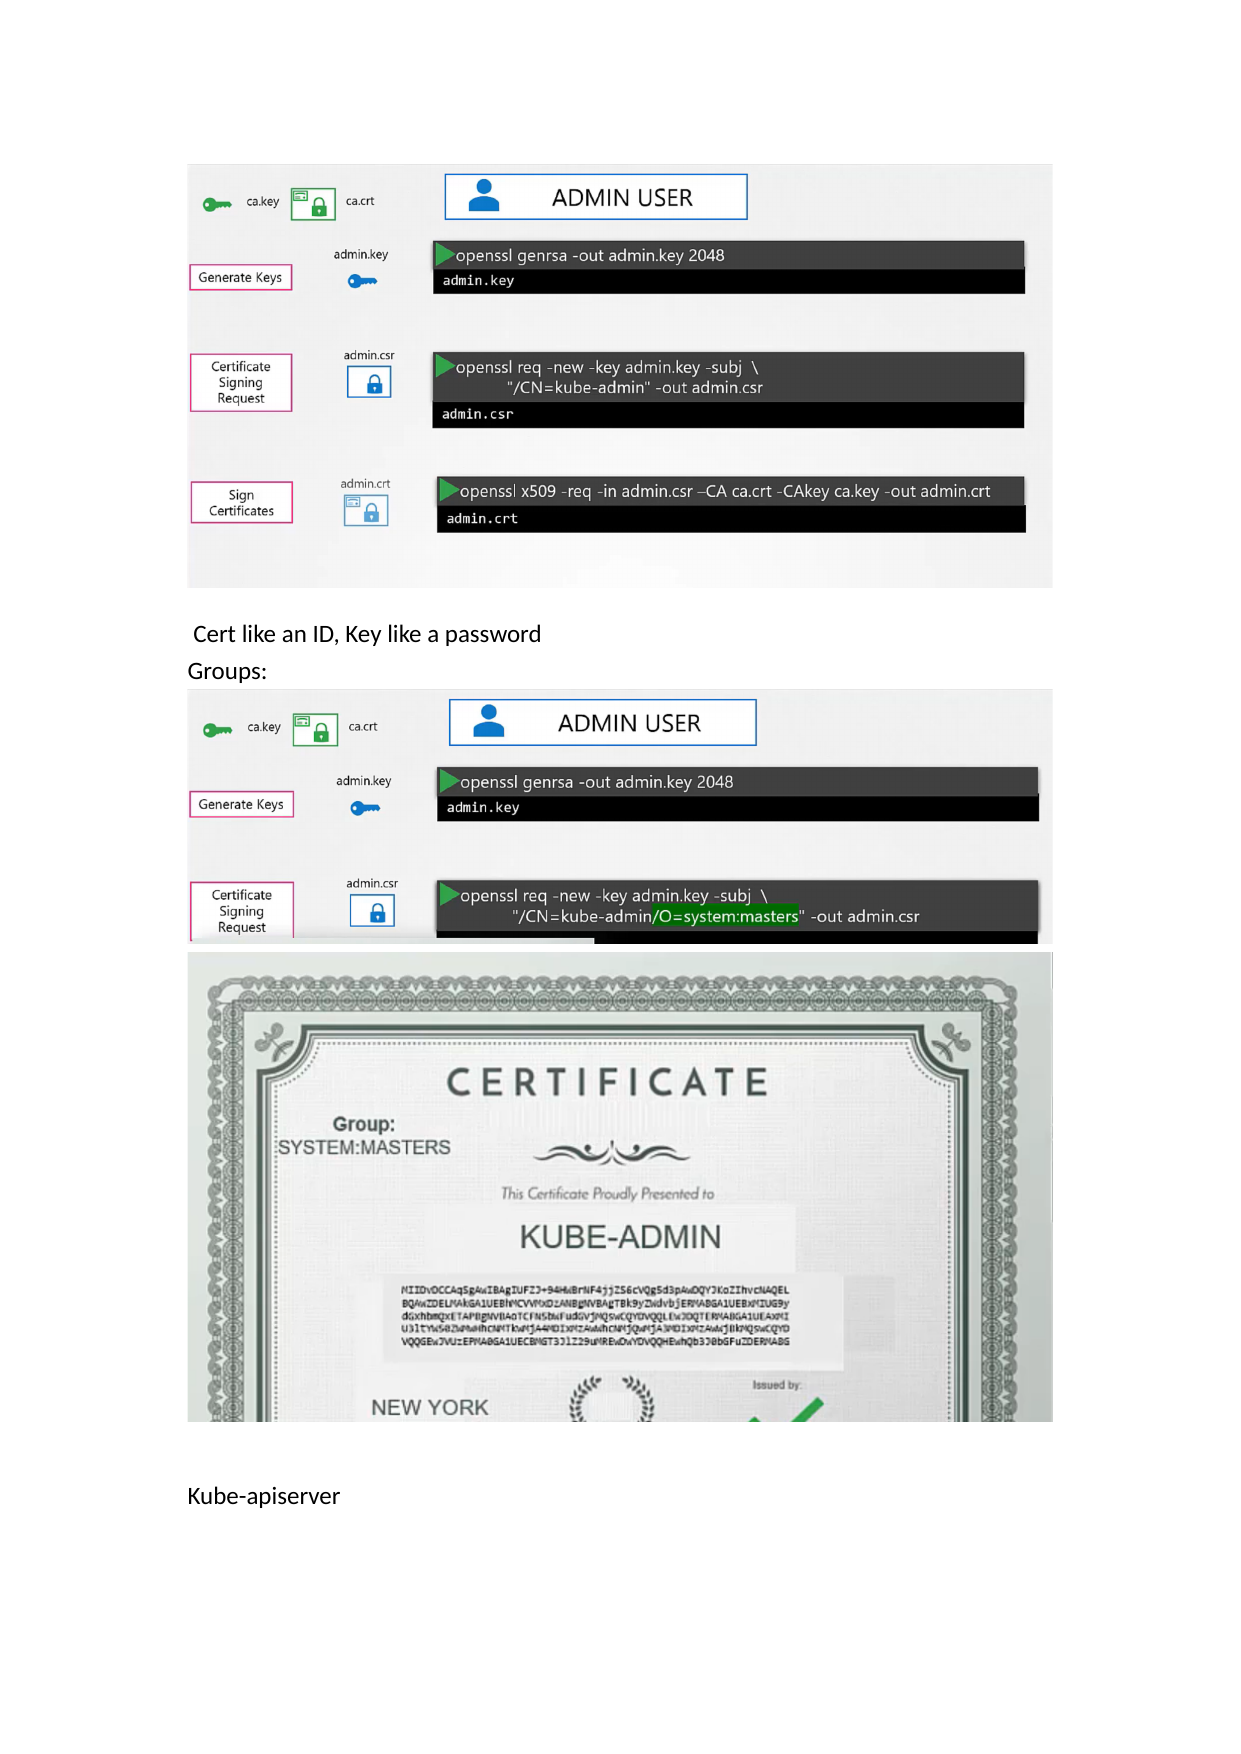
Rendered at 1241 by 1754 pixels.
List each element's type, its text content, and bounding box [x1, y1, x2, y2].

text Kube-apiserver [187, 1477, 1053, 1514]
picture [187, 952, 1053, 1422]
picture [187, 689, 1053, 944]
picture [187, 164, 1053, 588]
text Cert like an ID, Key like a password [187, 614, 1053, 652]
text Groups: [187, 652, 1053, 689]
